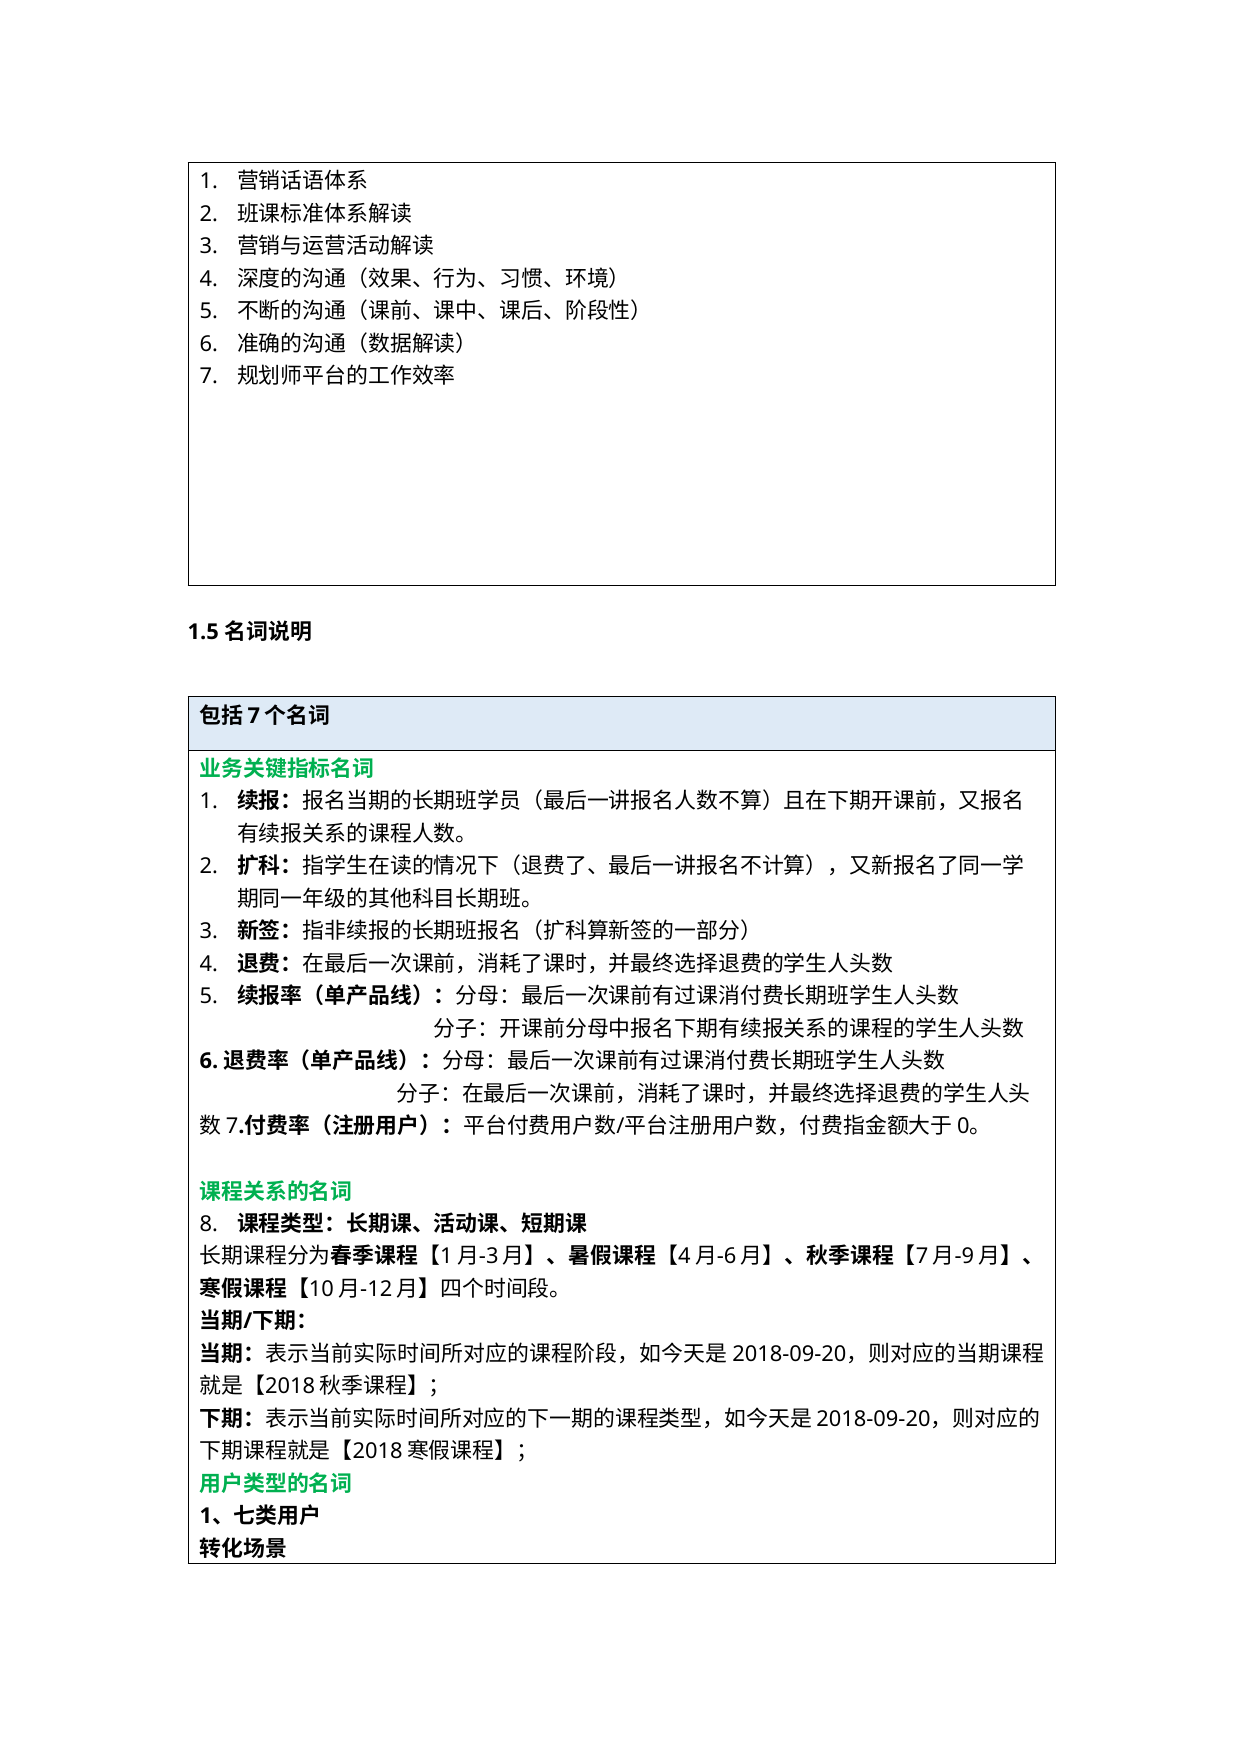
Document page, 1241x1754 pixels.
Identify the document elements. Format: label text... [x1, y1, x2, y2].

table_header 包括7个名词 [189, 697, 1055, 750]
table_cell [189, 751, 1055, 1563]
subtitle 1.5 名词说明 [187, 613, 1053, 646]
table_cell 营销话语体系 班课标准体系解读 营销与运营活动解读 深度的沟通（效果、行为、习惯、环境） 不断的沟通（课前、课中、课后、阶段性） 准确的沟通（数据解读） 规划师平台的工作效率 [189, 163, 1055, 585]
